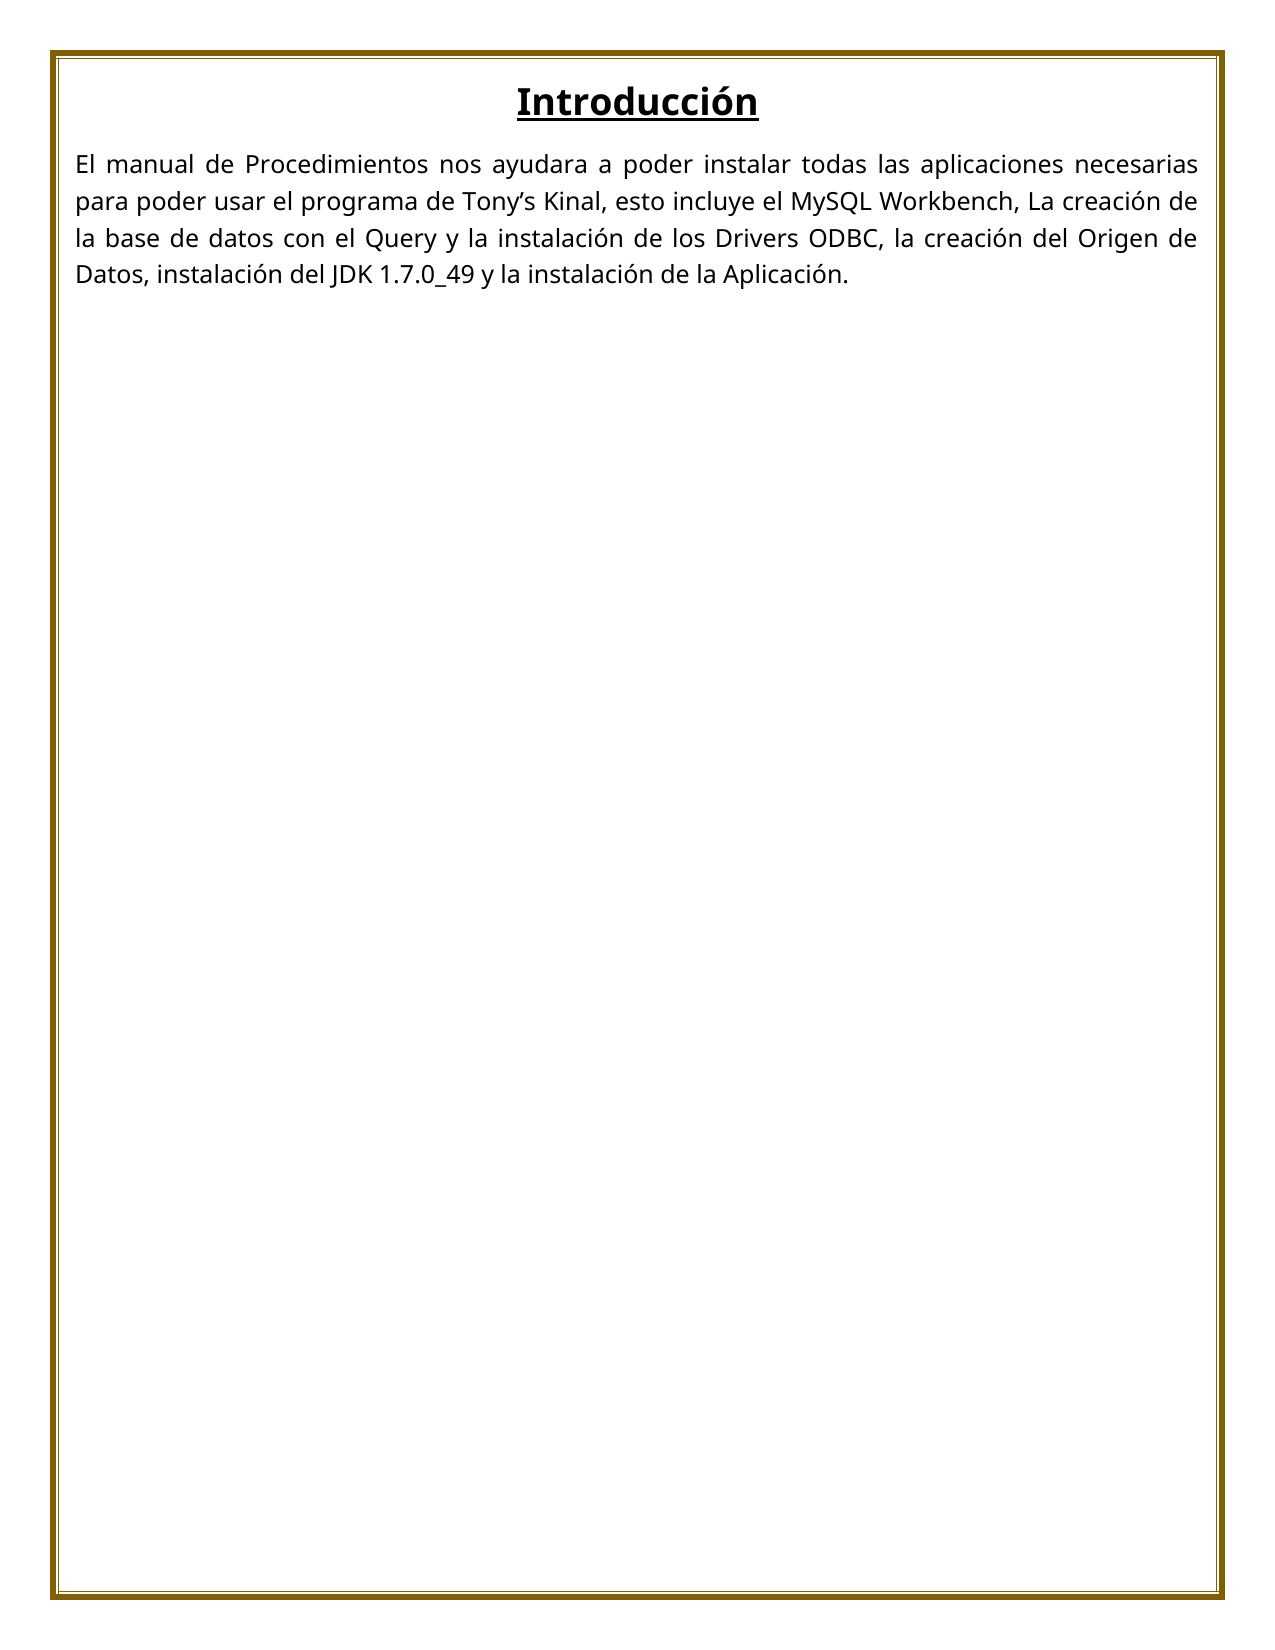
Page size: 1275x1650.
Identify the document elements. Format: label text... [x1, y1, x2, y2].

text Introducción [75, 75, 1200, 126]
text El manual de Procedimientos nos ayudara a poder instalar todas las aplicaciones necesarias para poder usar el programa de Tony’s Kinal, esto incluye el MySQL Workbench, La creación de la base de datos con el Query y la instalación de los Drivers ODBC, la creación del Origen de Datos, instalación del JDK 1.7.0_49 y la instalación de la Aplicación. [75, 147, 1200, 291]
